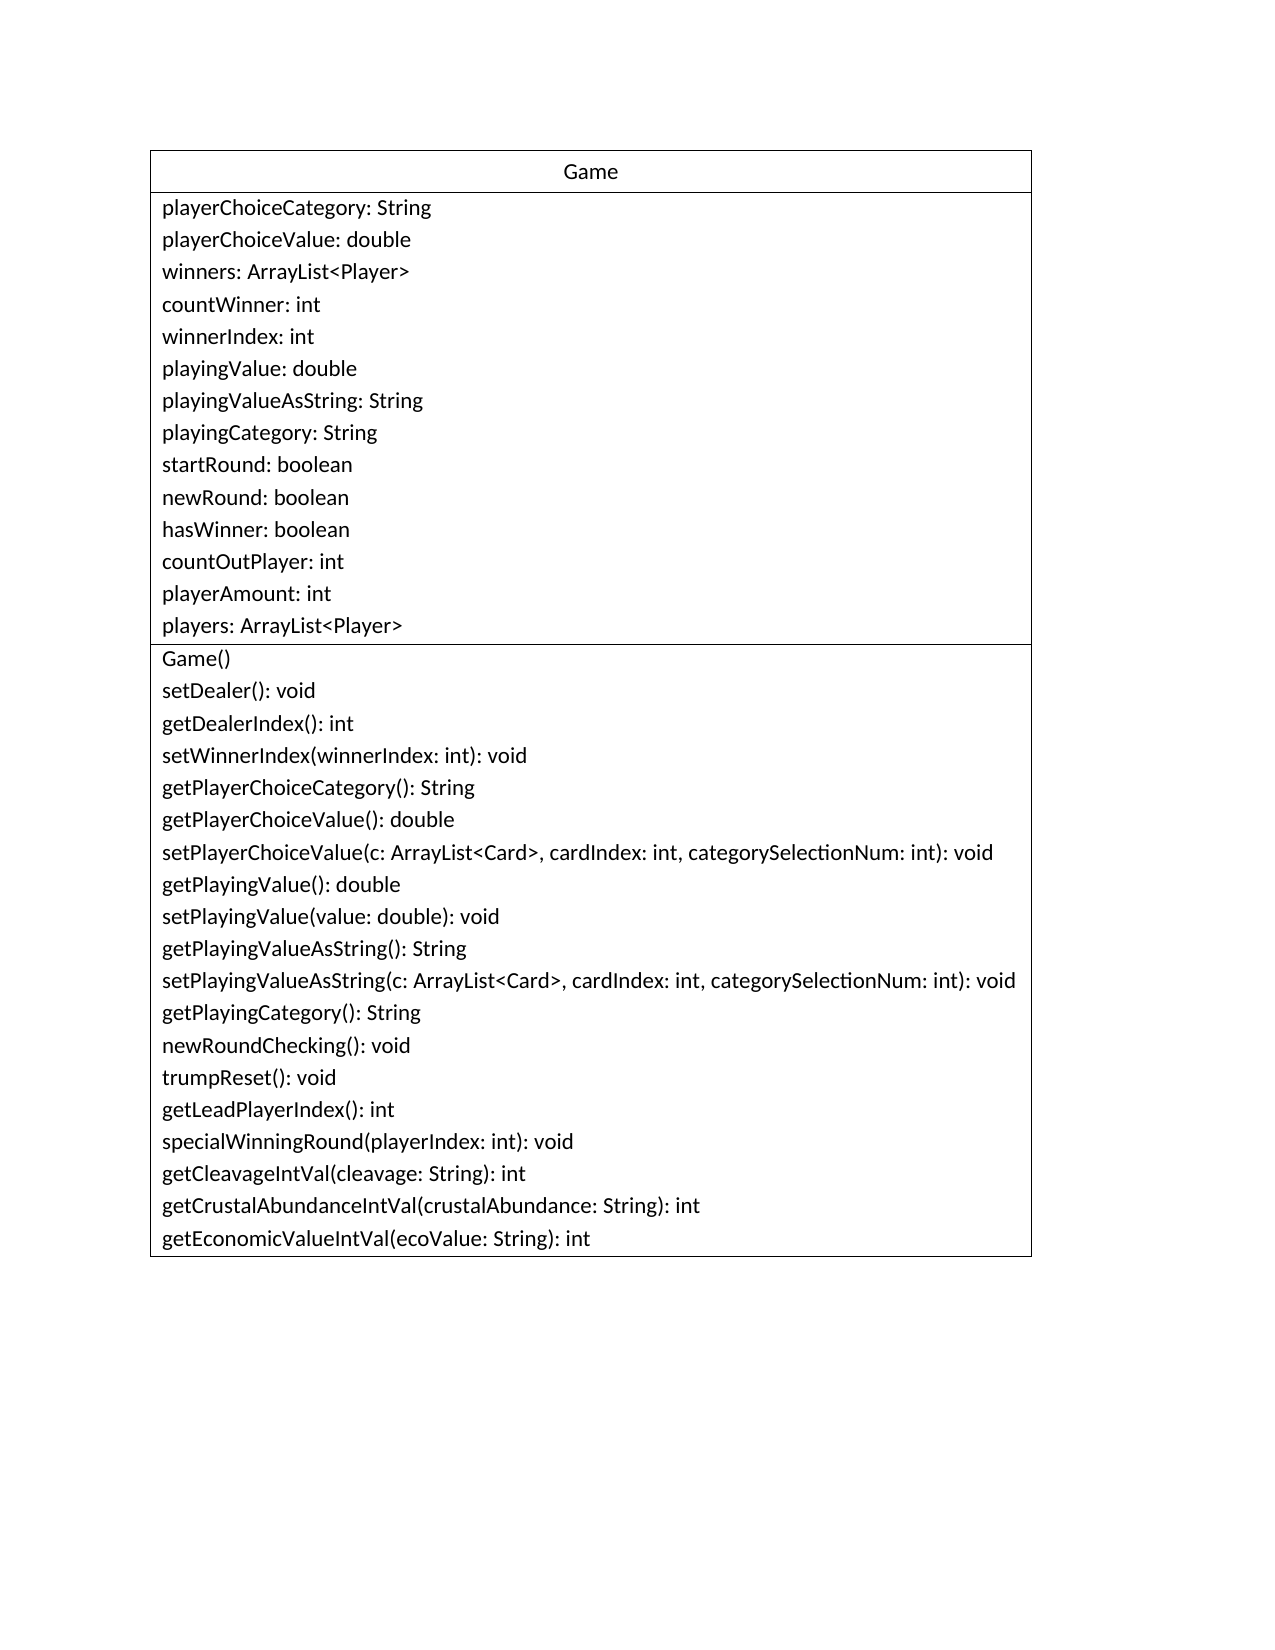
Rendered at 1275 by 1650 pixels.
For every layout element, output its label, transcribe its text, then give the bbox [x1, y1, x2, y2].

table_header Game [151, 151, 1031, 192]
table_cell Game() setDealer(): void getDealerIndex(): int setWinnerIndex(winnerIndex: int): void getPlayerChoiceCategory(): String getPlayerChoiceValue(): double setPlayerChoiceValue(c: ArrayList<Card>, cardIndex: int, categorySelectionNum: int): void getPlayingValue(): double setPlayingValue(value: double): void getPlayingValueAsString(): String setPlayingValueAsString(c: ArrayList<Card>, cardIndex: int, categorySelectionNum: int): void getPlayingCategory(): String newRoundChecking(): void trumpReset(): void getLeadPlayerIndex(): int specialWinningRound(playerIndex: int): void getCleavageIntVal(cleavage: String): int getCrustalAbundanceIntVal(crustalAbundance: String): int getEconomicValueIntVal(ecoValue: String): int [151, 645, 1031, 1256]
table_cell playerChoiceCategory: String playerChoiceValue: double winners: ArrayList<Player> countWinner: int winnerIndex: int playingValue: double playingValueAsString: String playingCategory: String startRound: boolean newRound: boolean hasWinner: boolean countOutPlayer: int playerAmount: int players: ArrayList<Player> [151, 193, 1031, 643]
